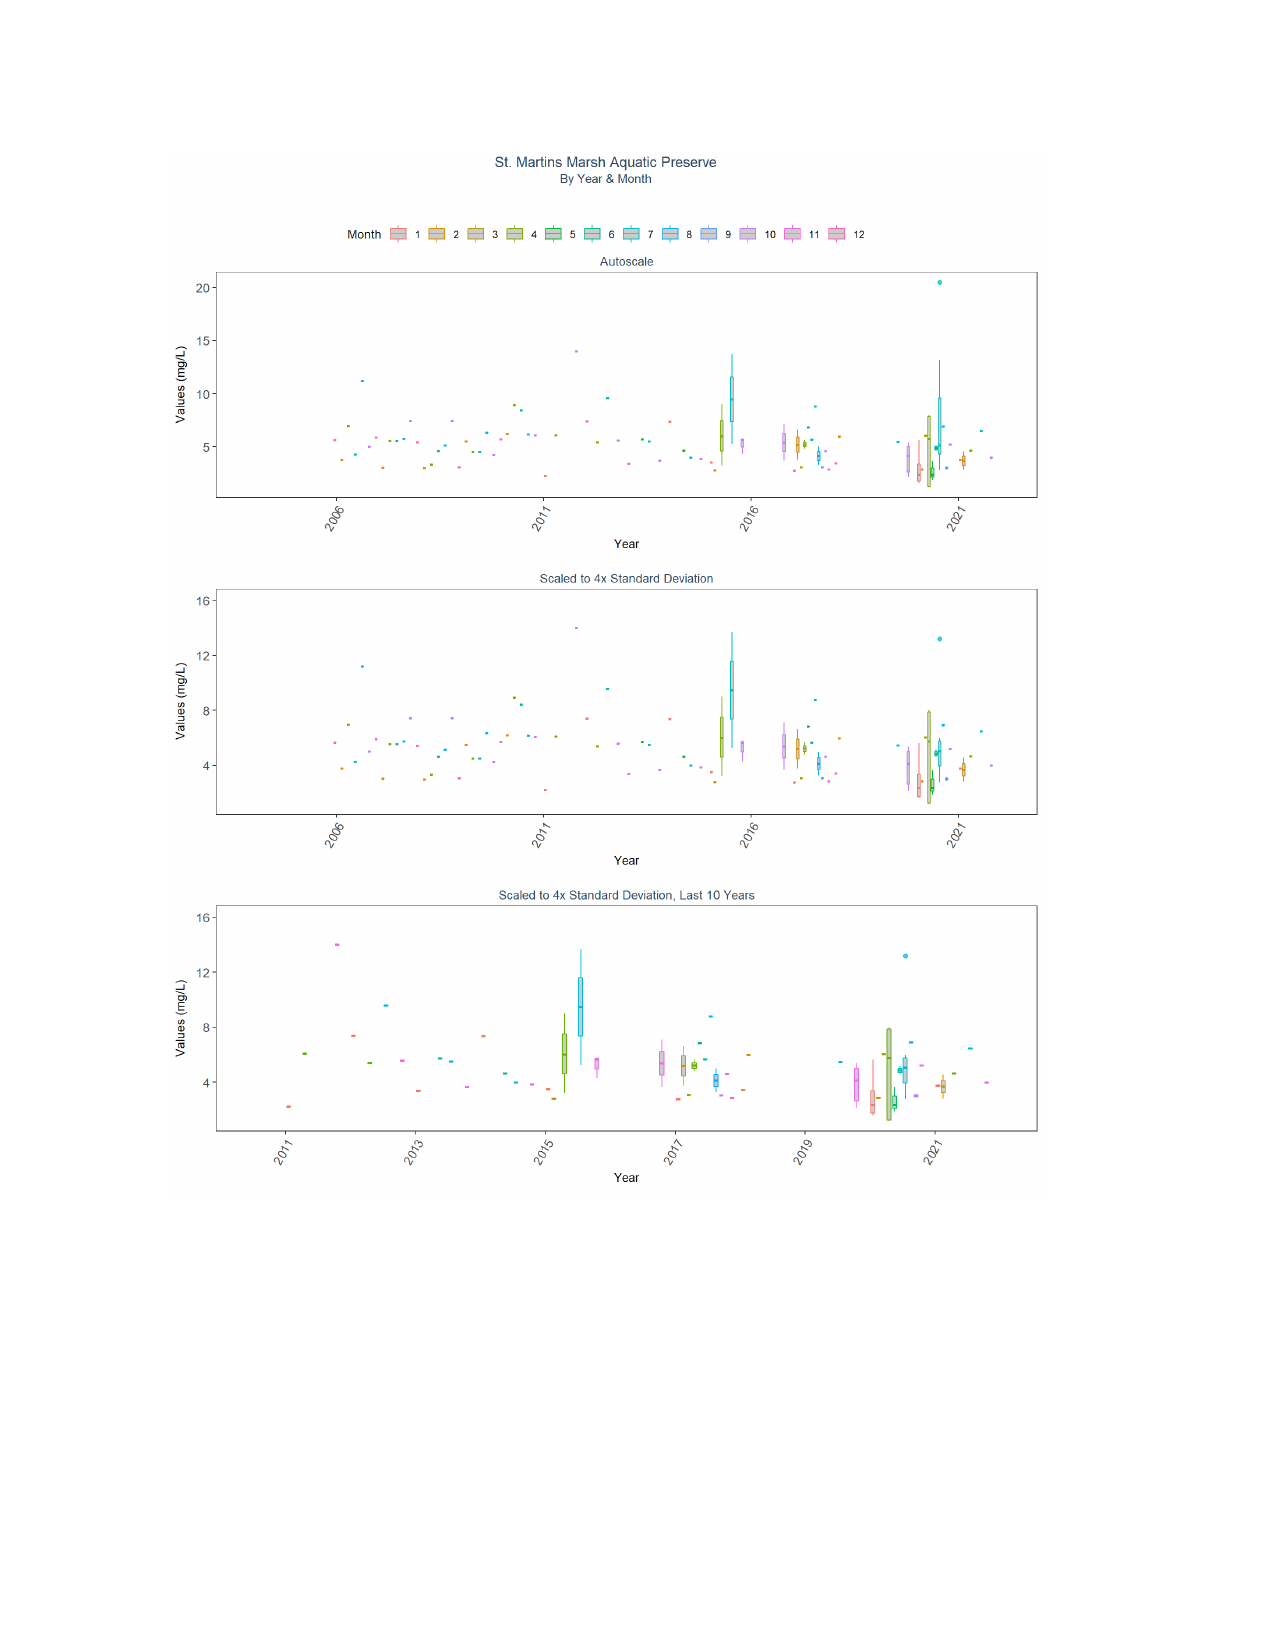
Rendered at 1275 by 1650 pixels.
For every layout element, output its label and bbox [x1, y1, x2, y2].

picture [168, 150, 1044, 1200]
